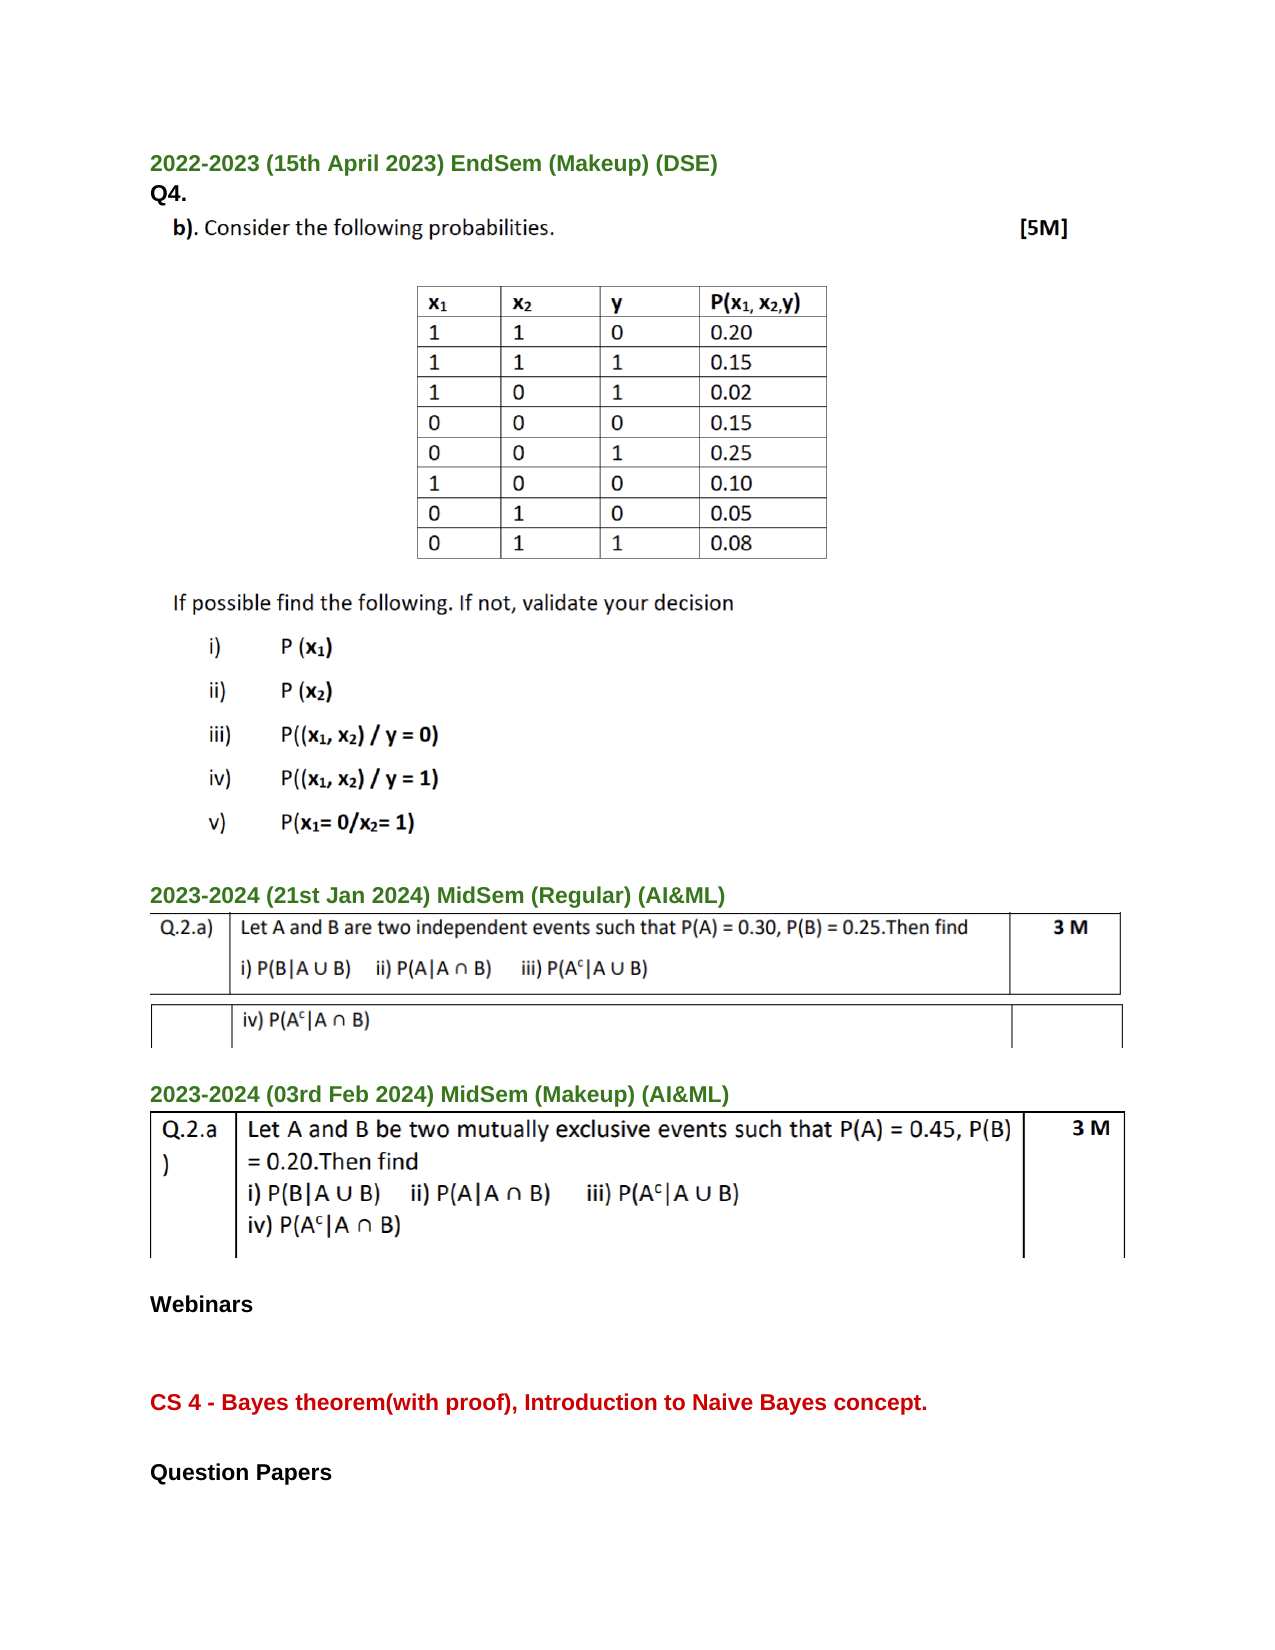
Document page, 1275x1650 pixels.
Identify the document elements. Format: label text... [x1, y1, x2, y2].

picture [150, 1111, 1125, 1258]
text 2023-2024 (21st Jan 2024) MidSem (Regular) (AI&ML) [150, 882, 1125, 908]
picture [150, 210, 1125, 848]
text 2023-2024 (03rd Feb 2024) MidSem (Makeup) (AI&ML) [150, 1081, 1125, 1108]
text Webinars [150, 1291, 1125, 1318]
subtitle CS 4 - Bayes theorem(with proof), Introduction to Naive Bayes concept. [150, 1389, 1125, 1416]
text Q4. [150, 180, 1125, 207]
text Question Papers [150, 1458, 1125, 1485]
text 2022-2023 (15th April 2023) EndSem (Makeup) (DSE) [150, 150, 1125, 176]
picture [150, 912, 1125, 998]
picture [150, 1001, 1125, 1048]
